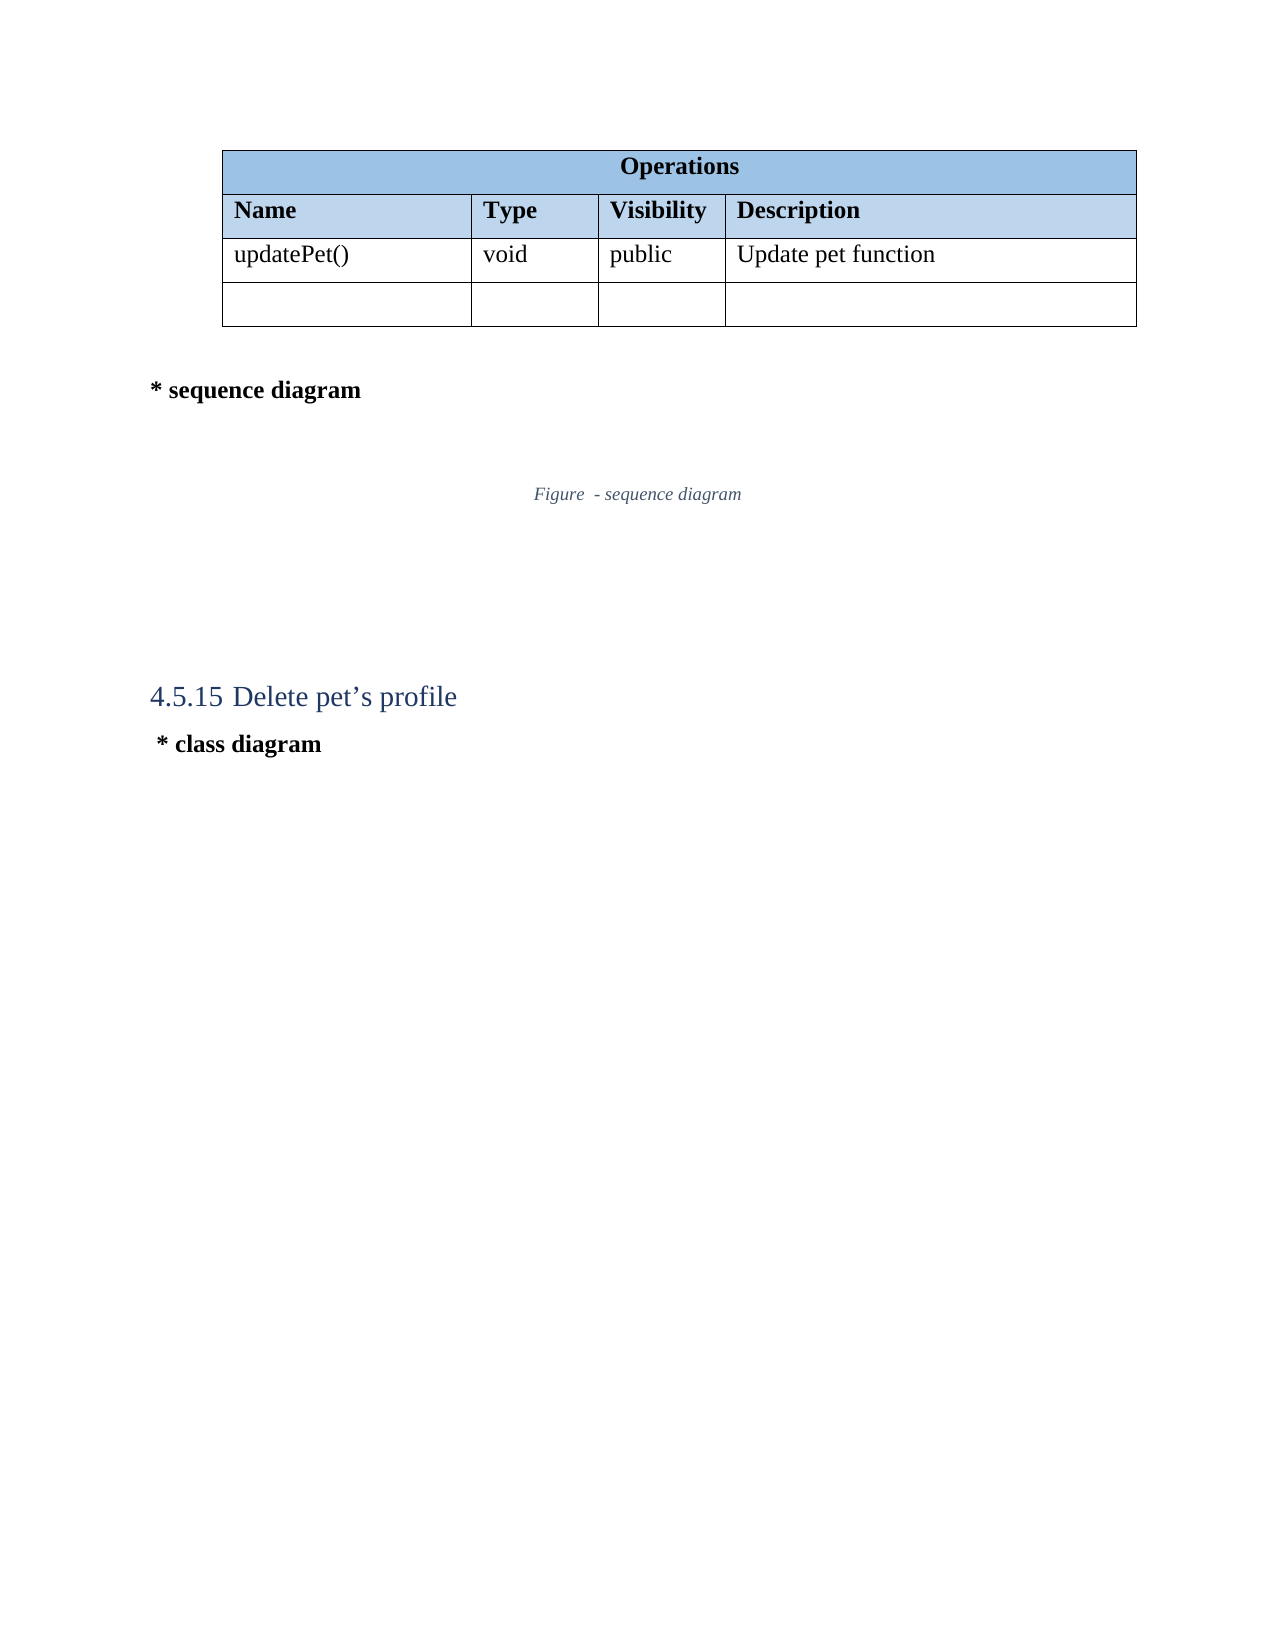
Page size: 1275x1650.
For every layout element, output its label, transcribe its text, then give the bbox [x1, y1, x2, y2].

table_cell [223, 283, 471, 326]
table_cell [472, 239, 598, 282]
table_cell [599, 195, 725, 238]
text * sequence diagram [150, 375, 1125, 404]
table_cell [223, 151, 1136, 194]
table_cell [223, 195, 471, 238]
text Figure - sequence diagram [150, 482, 1125, 504]
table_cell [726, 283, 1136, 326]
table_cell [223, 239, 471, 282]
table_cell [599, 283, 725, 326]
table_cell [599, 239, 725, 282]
text * class diagram [150, 729, 1125, 758]
subtitle Delete pet’s profile [150, 679, 1125, 712]
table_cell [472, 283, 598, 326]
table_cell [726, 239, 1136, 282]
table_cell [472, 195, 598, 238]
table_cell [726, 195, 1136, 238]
